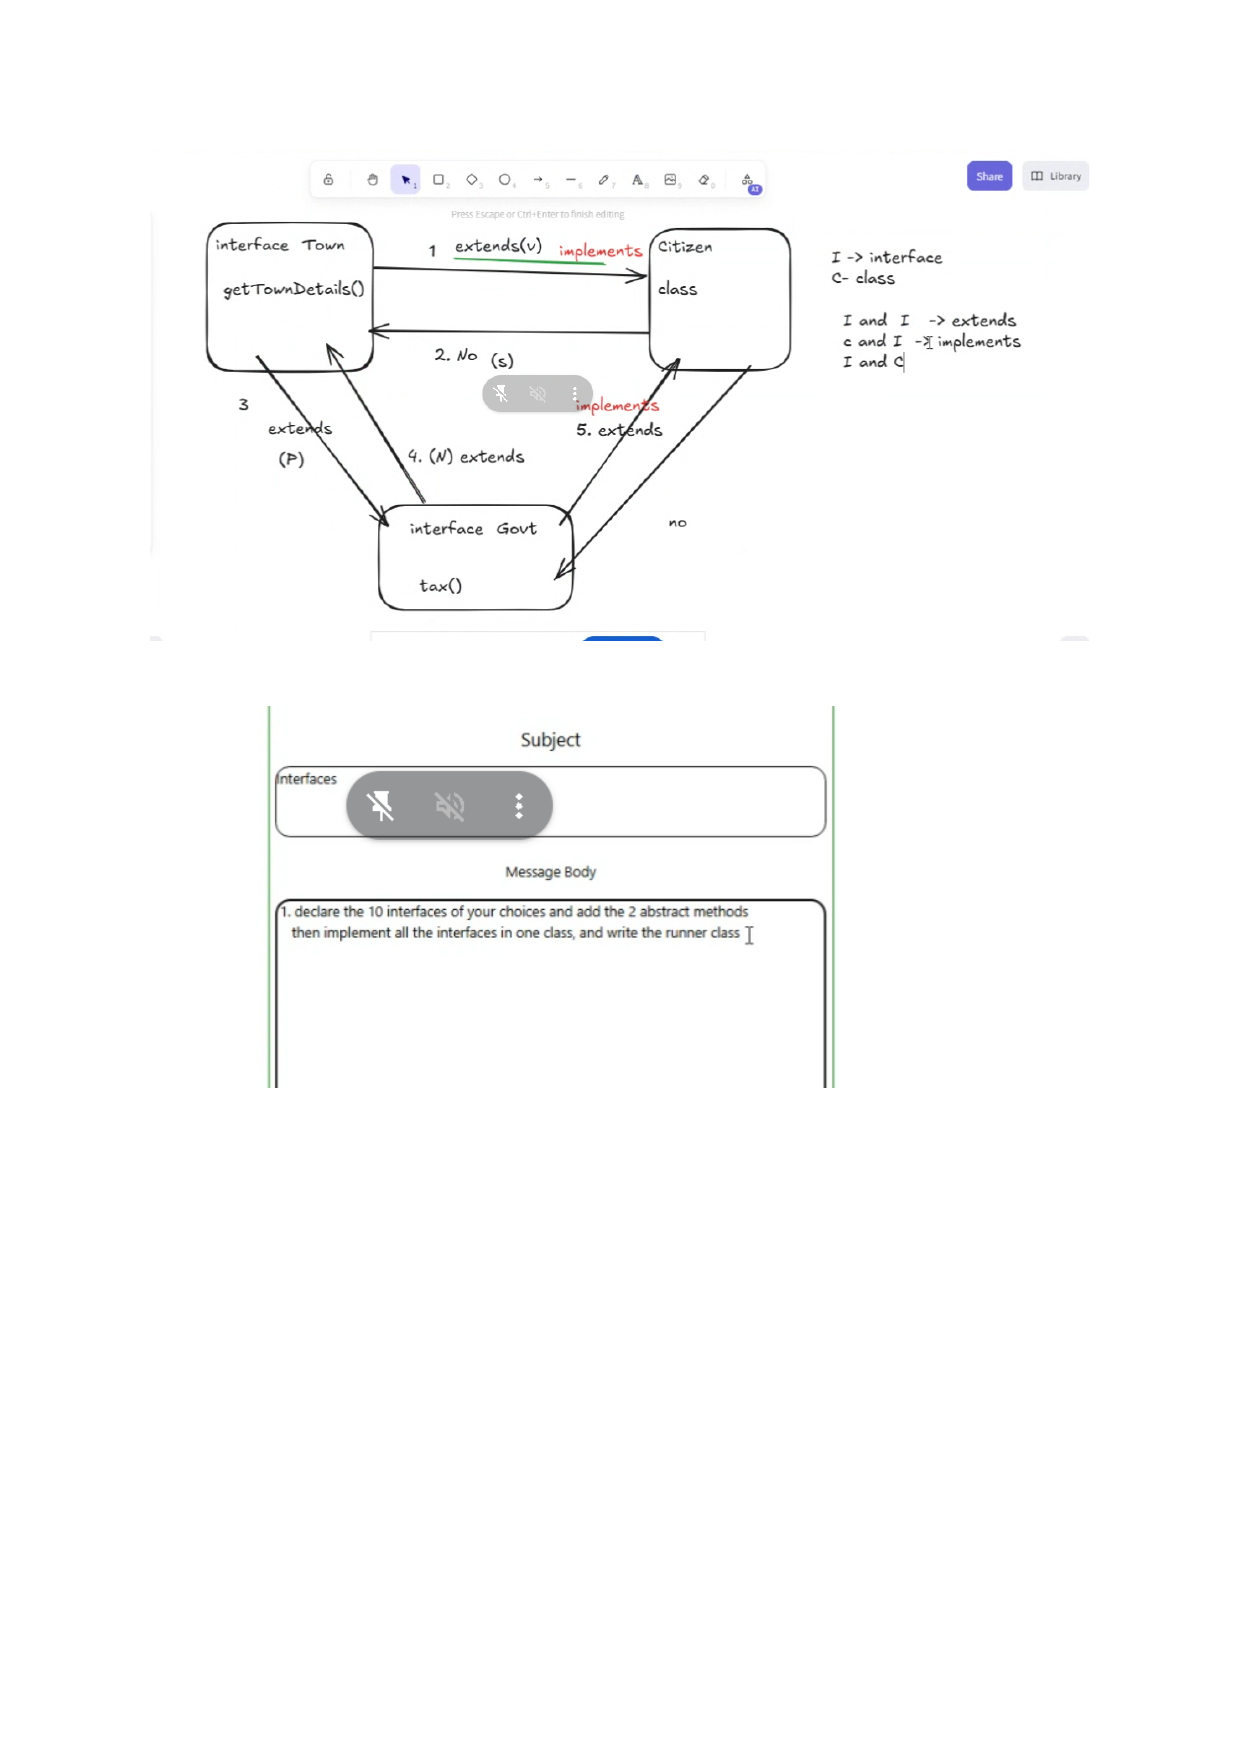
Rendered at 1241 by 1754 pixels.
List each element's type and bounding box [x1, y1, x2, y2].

picture [150, 150, 1091, 641]
picture [150, 706, 911, 1088]
